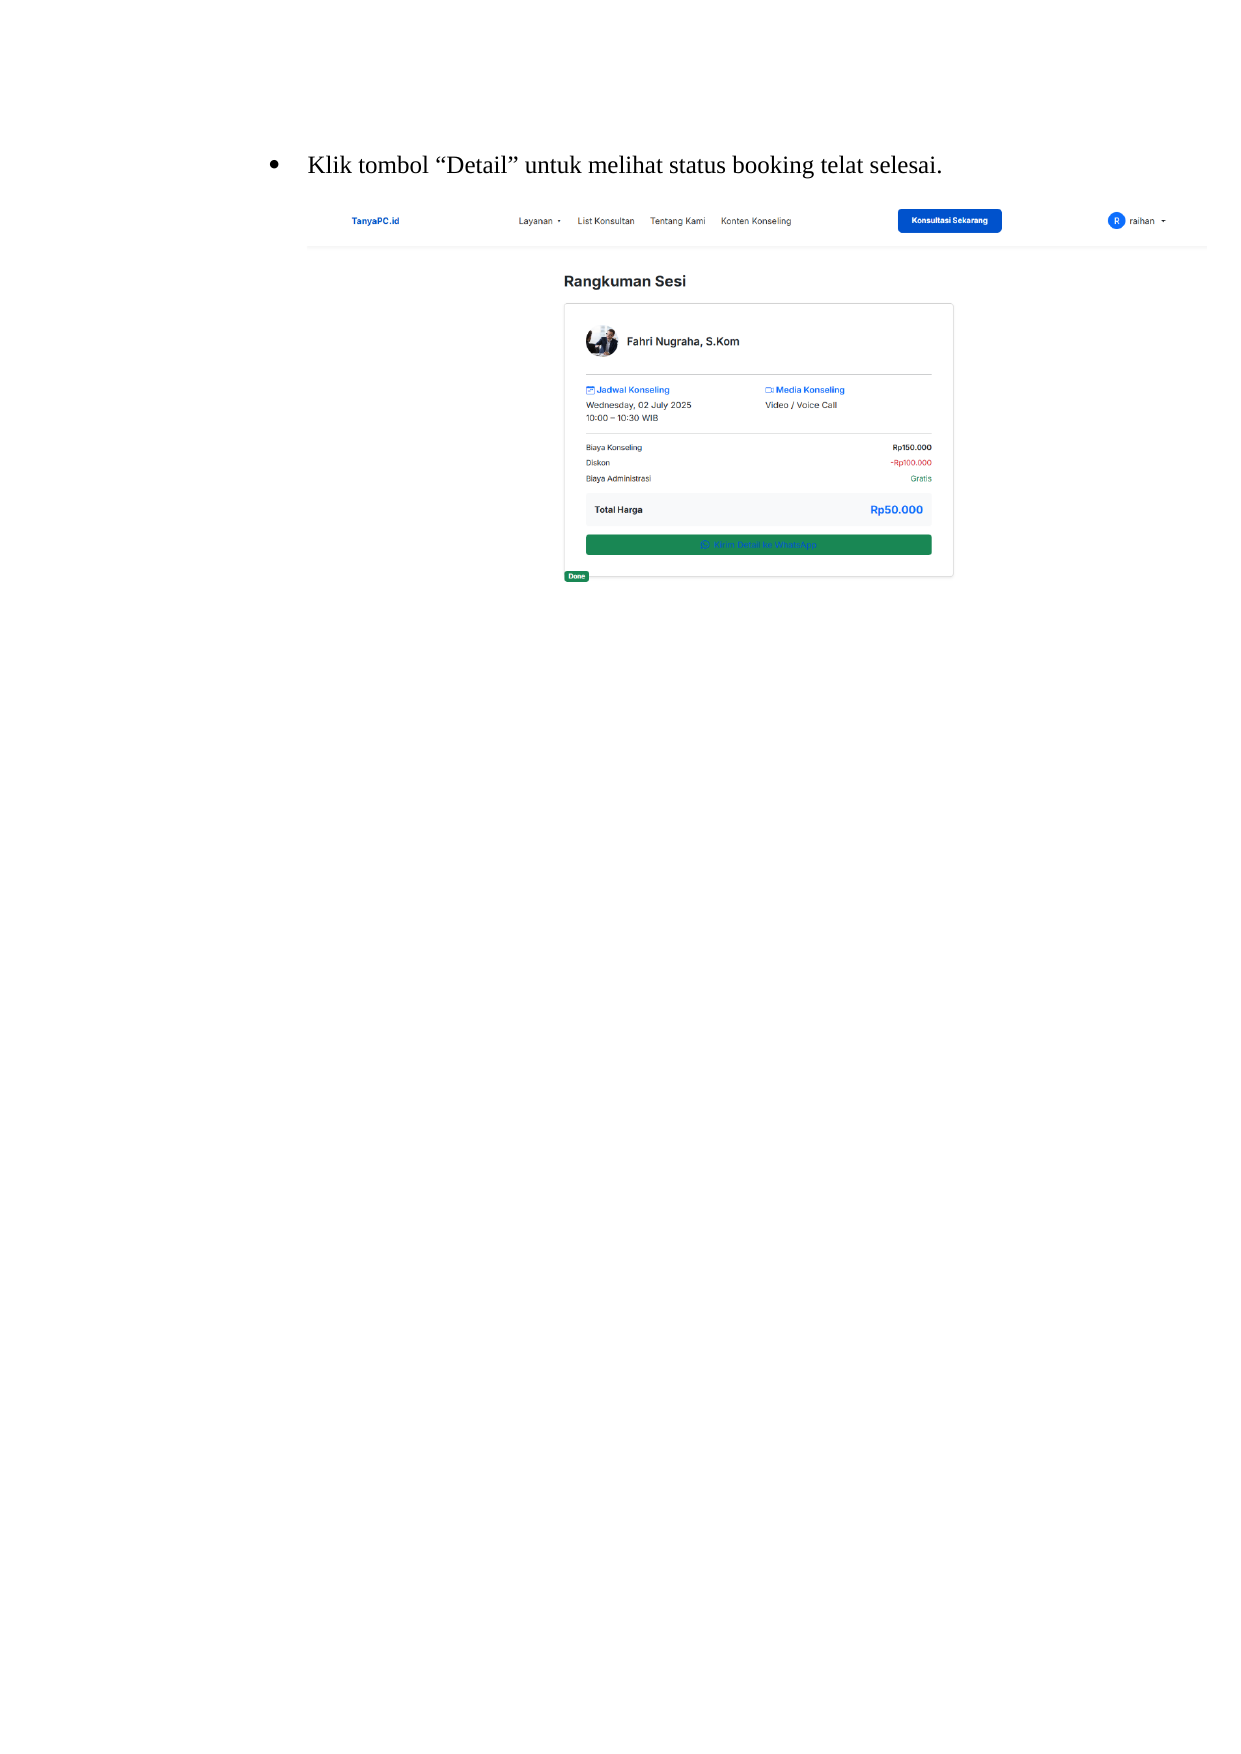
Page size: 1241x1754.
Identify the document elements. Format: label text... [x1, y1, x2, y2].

list Klik tombol “Detail” untuk melihat status booking telat selesai. [270, 150, 1090, 179]
picture [306, 205, 1207, 591]
